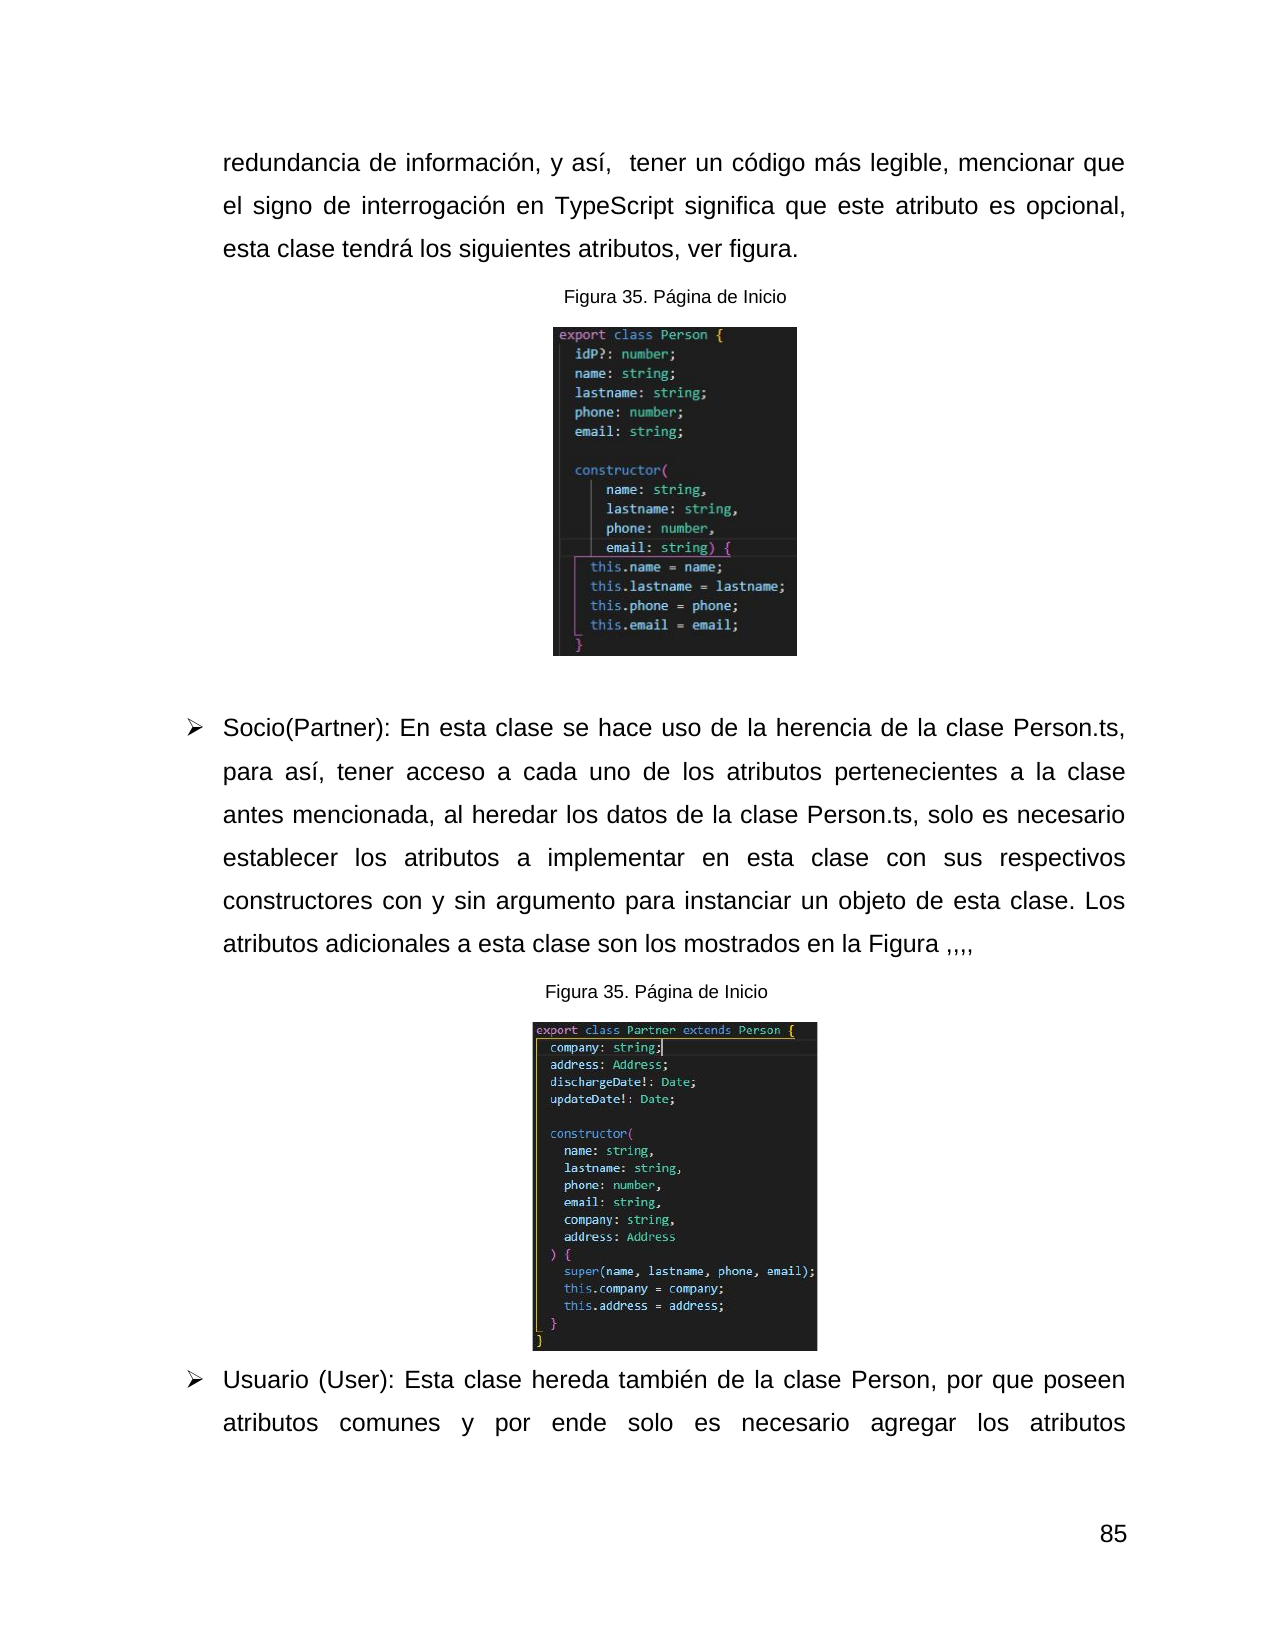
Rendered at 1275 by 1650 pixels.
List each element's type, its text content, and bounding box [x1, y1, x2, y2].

text Figura 35. Página de Inicio [185, 981, 1127, 1002]
text Figura 35. Página de Inicio [223, 285, 1127, 307]
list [185, 148, 1127, 263]
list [185, 1365, 1127, 1437]
picture [553, 327, 797, 656]
picture [532, 1022, 818, 1351]
list Socio(Partner): En esta clase se hace uso de la herencia de la clase Person.ts, para así, tener acceso a cada uno de los atributos pertenecientes a la clase antes mencionada, al heredar los datos de la clase Person.ts, solo es necesario establecer los atributos a implementar en esta clase con sus respectivos constructores con y sin argumento para instanciar un objeto de esta clase. Los atributos adicionales a esta clase son los mostrados en la Figura ,,,, [185, 713, 1127, 958]
